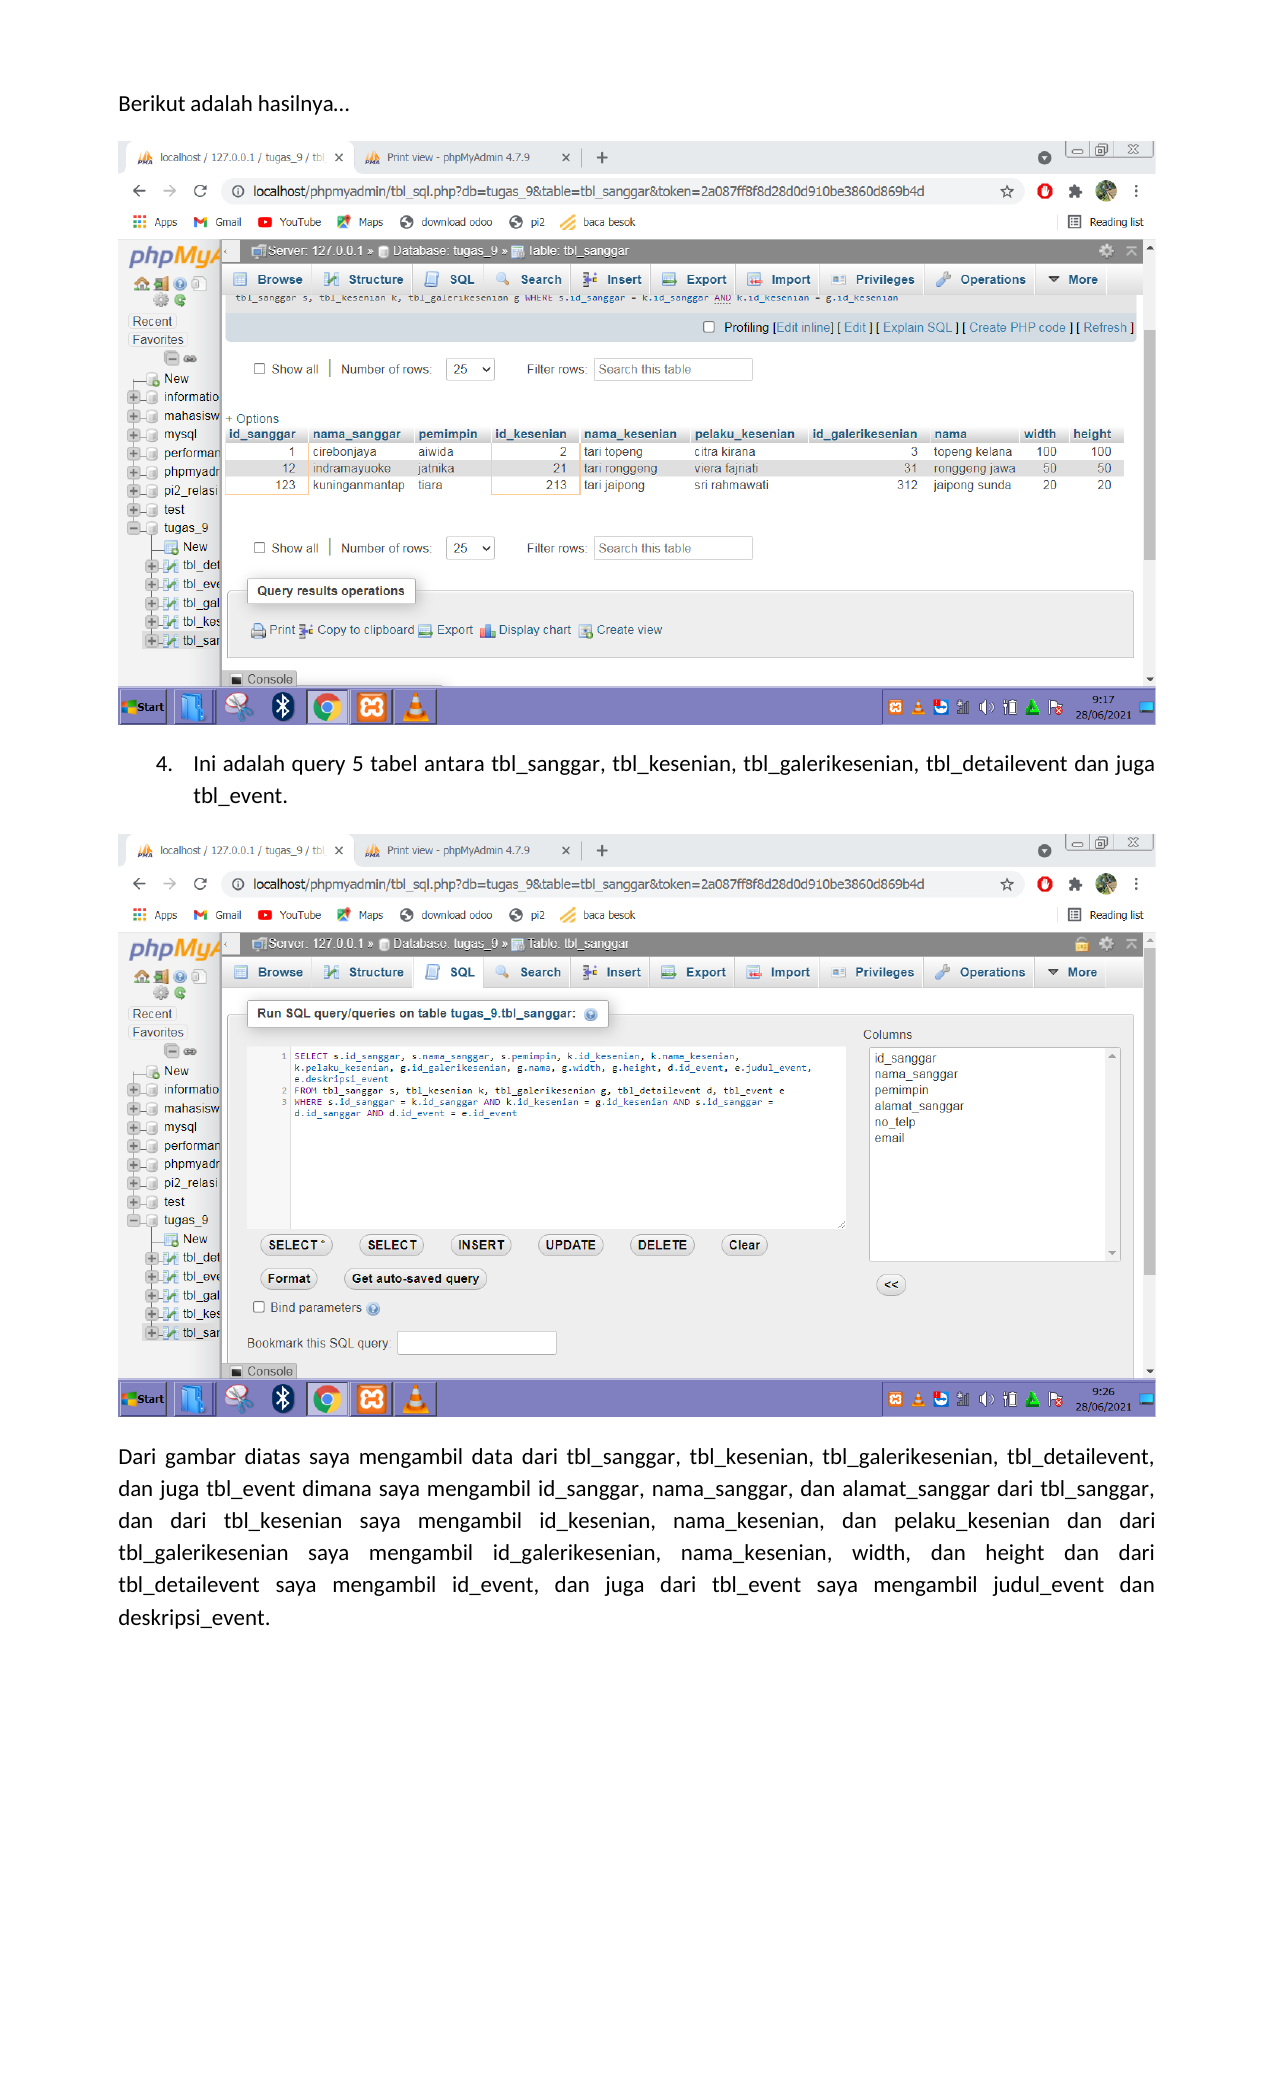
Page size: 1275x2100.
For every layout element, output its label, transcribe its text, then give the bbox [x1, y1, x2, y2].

text Berikut adalah hasilnya… [118, 89, 1157, 117]
picture [118, 141, 1156, 725]
text Dari gambar diatas saya mengambil data dari tbl_sanggar, tbl_kesenian, tbl_galerikesenian, tbl_detailevent, dan juga tbl_event dimana saya mengambil id_sanggar, nama_sanggar, dan alamat_sanggar dari tbl_sanggar, dan dari tbl_kesenian saya mengambil id_kesenian, nama_kesenian, dan pelaku_kesenian dan dari tbl_galerikesenian saya mengambil id_galerikesenian, nama_kesenian, width, dan height dan dari tbl_detailevent saya mengambil id_event, dan juga dari tbl_event saya mengambil judul_event dan deskripsi_event. [118, 1442, 1157, 1631]
list Ini adalah query 5 tabel antara tbl_sanggar, tbl_kesenian, tbl_galerikesenian, tbl_detailevent dan juga tbl_event. [156, 749, 1157, 809]
picture [118, 834, 1156, 1417]
